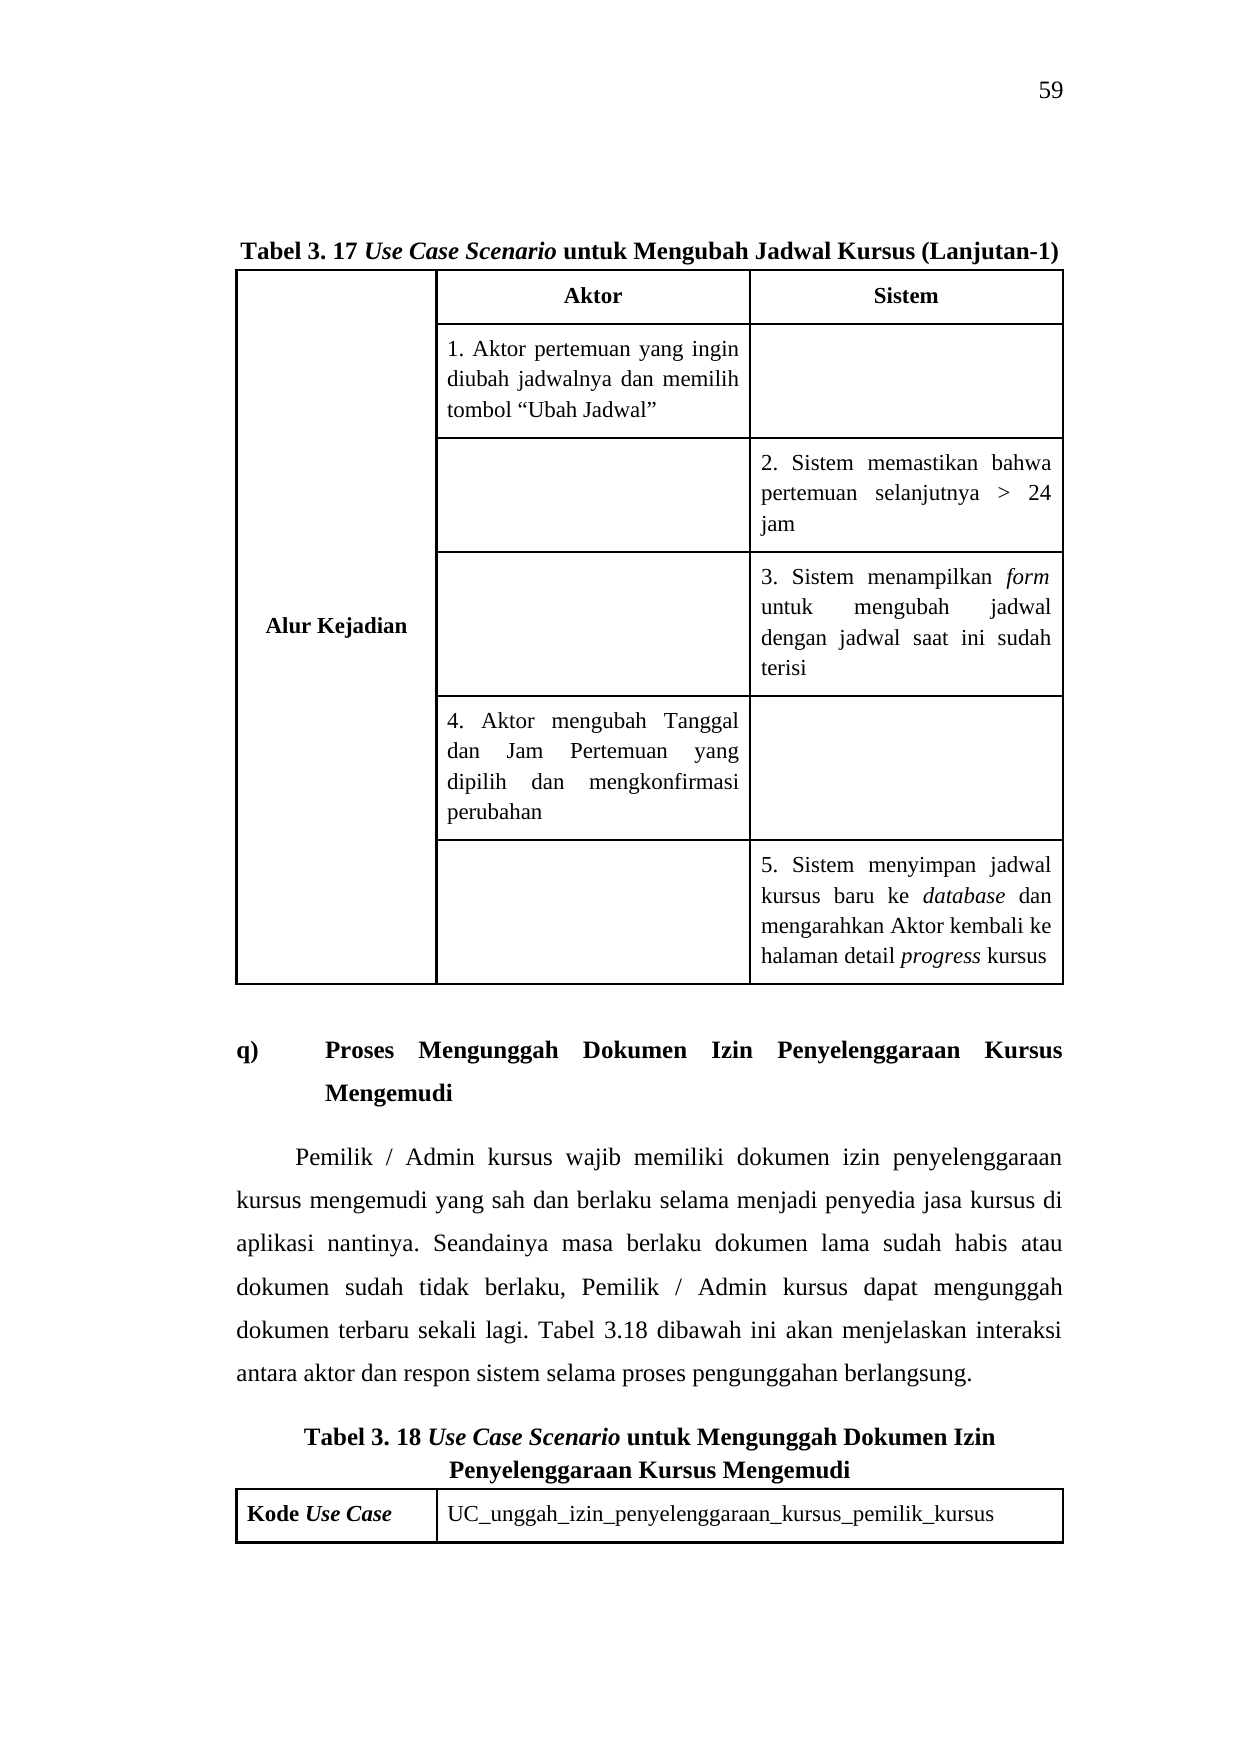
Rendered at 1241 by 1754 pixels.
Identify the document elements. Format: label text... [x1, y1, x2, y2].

text Pemilik / Admin kursus wajib memiliki dokumen izin penyelenggaraan kursus mengemudi yang sah dan berlaku selama menjadi penyedia jasa kursus di aplikasi nantinya. Seandainya masa berlaku dokumen lama sudah habis atau dokumen sudah tidak berlaku, Pemilik / Admin kursus dapat mengunggah dokumen terbaru sekali lagi. Tabel 3.18 dibawah ini akan menjelaskan interaksi antara aktor dan respon sistem selama proses pengunggahan berlangsung. [236, 1142, 1063, 1387]
table_header Aktor [438, 271, 749, 323]
text Tabel 3. 17 Use Case Scenario untuk Mengubah Jadwal Kursus (Lanjutan-1) [236, 236, 1063, 265]
table_cell 3. Sistem menampilkan form untuk mengubah jadwal dengan jadwal saat ini sudah terisi [751, 553, 1062, 695]
table_header Alur Kejadian [238, 271, 435, 983]
table_cell [751, 697, 1062, 839]
table_cell [438, 439, 749, 551]
subtitle Proses Mengunggah Dokumen Izin Penyelenggaraan Kursus Mengemudi [236, 1035, 1063, 1107]
table_cell 2. Sistem memastikan bahwa pertemuan selanjutnya > 24 jam [751, 439, 1062, 551]
table_cell [751, 325, 1062, 437]
text Tabel 3. Use Case Scenario untuk Mengunggah Dokumen Izin Penyelenggaraan Kursus Mengemudi [236, 1422, 1063, 1484]
table_cell 1. Aktor pertemuan yang ingin diubah jadwalnya dan memilih tombol “Ubah Jadwal” [438, 325, 749, 437]
table_header UC_unggah_izin_penyelenggaraan_kursus_pemilik_kursus [438, 1490, 1062, 1541]
table_cell 4. Aktor mengubah Tanggal dan Jam Pertemuan yang dipilih dan mengkonfirmasi perubahan [438, 697, 749, 839]
table_cell [438, 841, 749, 983]
table_header Sistem [751, 271, 1062, 323]
table_cell 5. Sistem menyimpan jadwal kursus baru ke database dan mengarahkan Aktor kembali ke halaman detail progress kursus [751, 841, 1062, 983]
table_header Kode Use Case [238, 1490, 436, 1541]
table_cell [438, 553, 749, 695]
